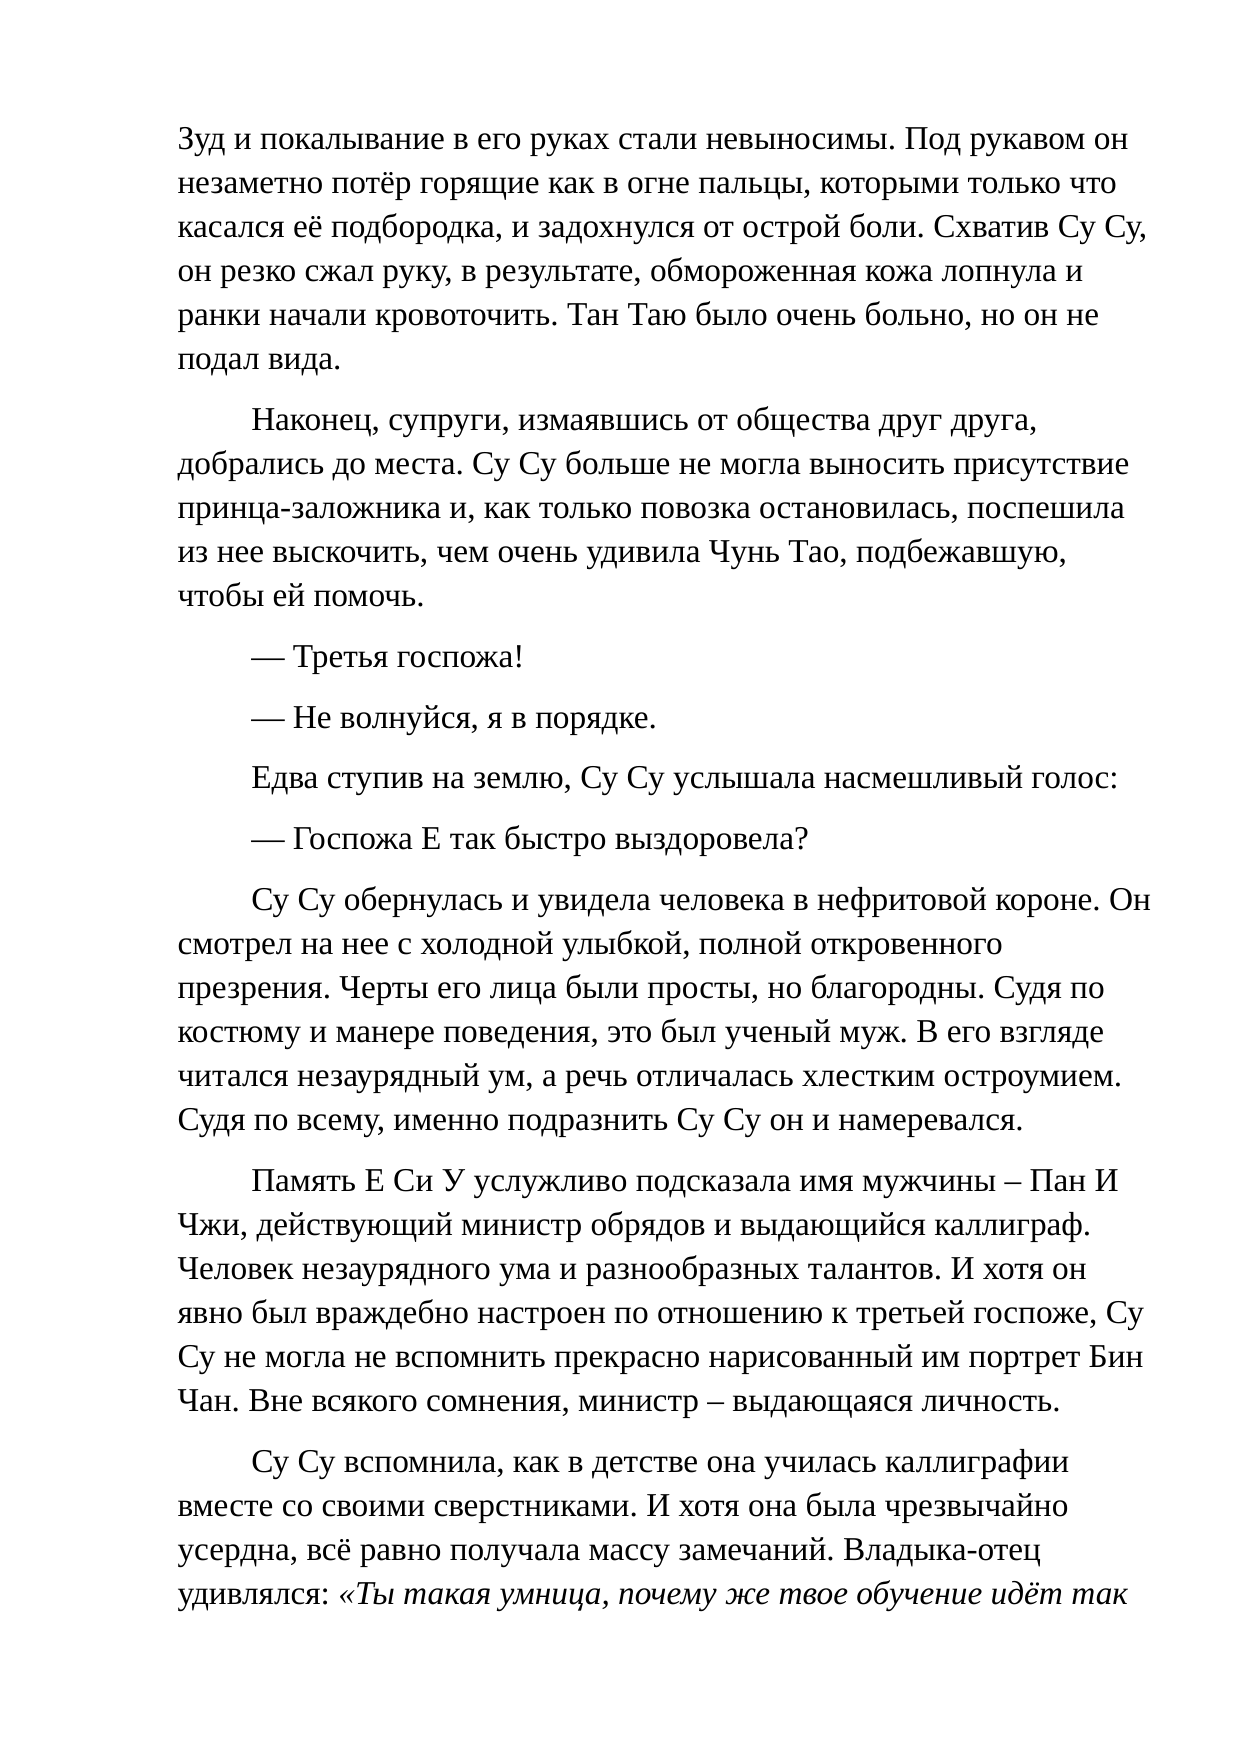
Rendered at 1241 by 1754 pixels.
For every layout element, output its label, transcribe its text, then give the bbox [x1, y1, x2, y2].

text Память Е Си У услужливо подсказала имя мужчины – Пан И Чжи, действующий министр обрядов и выдающийся каллиграф. Человек незаурядного ума и разнообразных талантов. И хотя он явно был враждебно настроен по отношению к третьей госпоже, Су Су не могла не вспомнить прекрасно нарисованный им портрет Бин Чан. Вне всякого сомнения, министр – выдающаяся личность. [177, 1160, 1152, 1419]
text — Госпожа Е так быстро выздоровела? [177, 818, 1152, 857]
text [177, 118, 1152, 377]
text Су Су обернулась и увидела человека в нефритовой короне. Он смотрел на нее с холодной улыбкой, полной откровенного презрения. Черты его лица были просты, но благородны. Судя по костюму и манере поведения, это был ученый муж. В его взгляде читался незаурядный ум, а речь отличалась хлестким остроумием. Судя по всему, именно подразнить Су Су он и намеревался. [177, 879, 1152, 1138]
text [177, 1441, 1152, 1612]
text Едва ступив на землю, Су Су услышала насмешливый голос: [177, 758, 1152, 796]
text — Не волнуйся, я в порядке. [177, 697, 1152, 735]
text — Третья госпожа! [177, 636, 1152, 674]
text Наконец, супруги, измаявшись от общества друг друга, добрались до места. Су Су больше не могла выносить присутствие принца-заложника и, как только повозка остановилась, поспешила из нее выскочить, чем очень удивила Чунь Тао, подбежавшую, чтобы ей помочь. [177, 399, 1152, 614]
